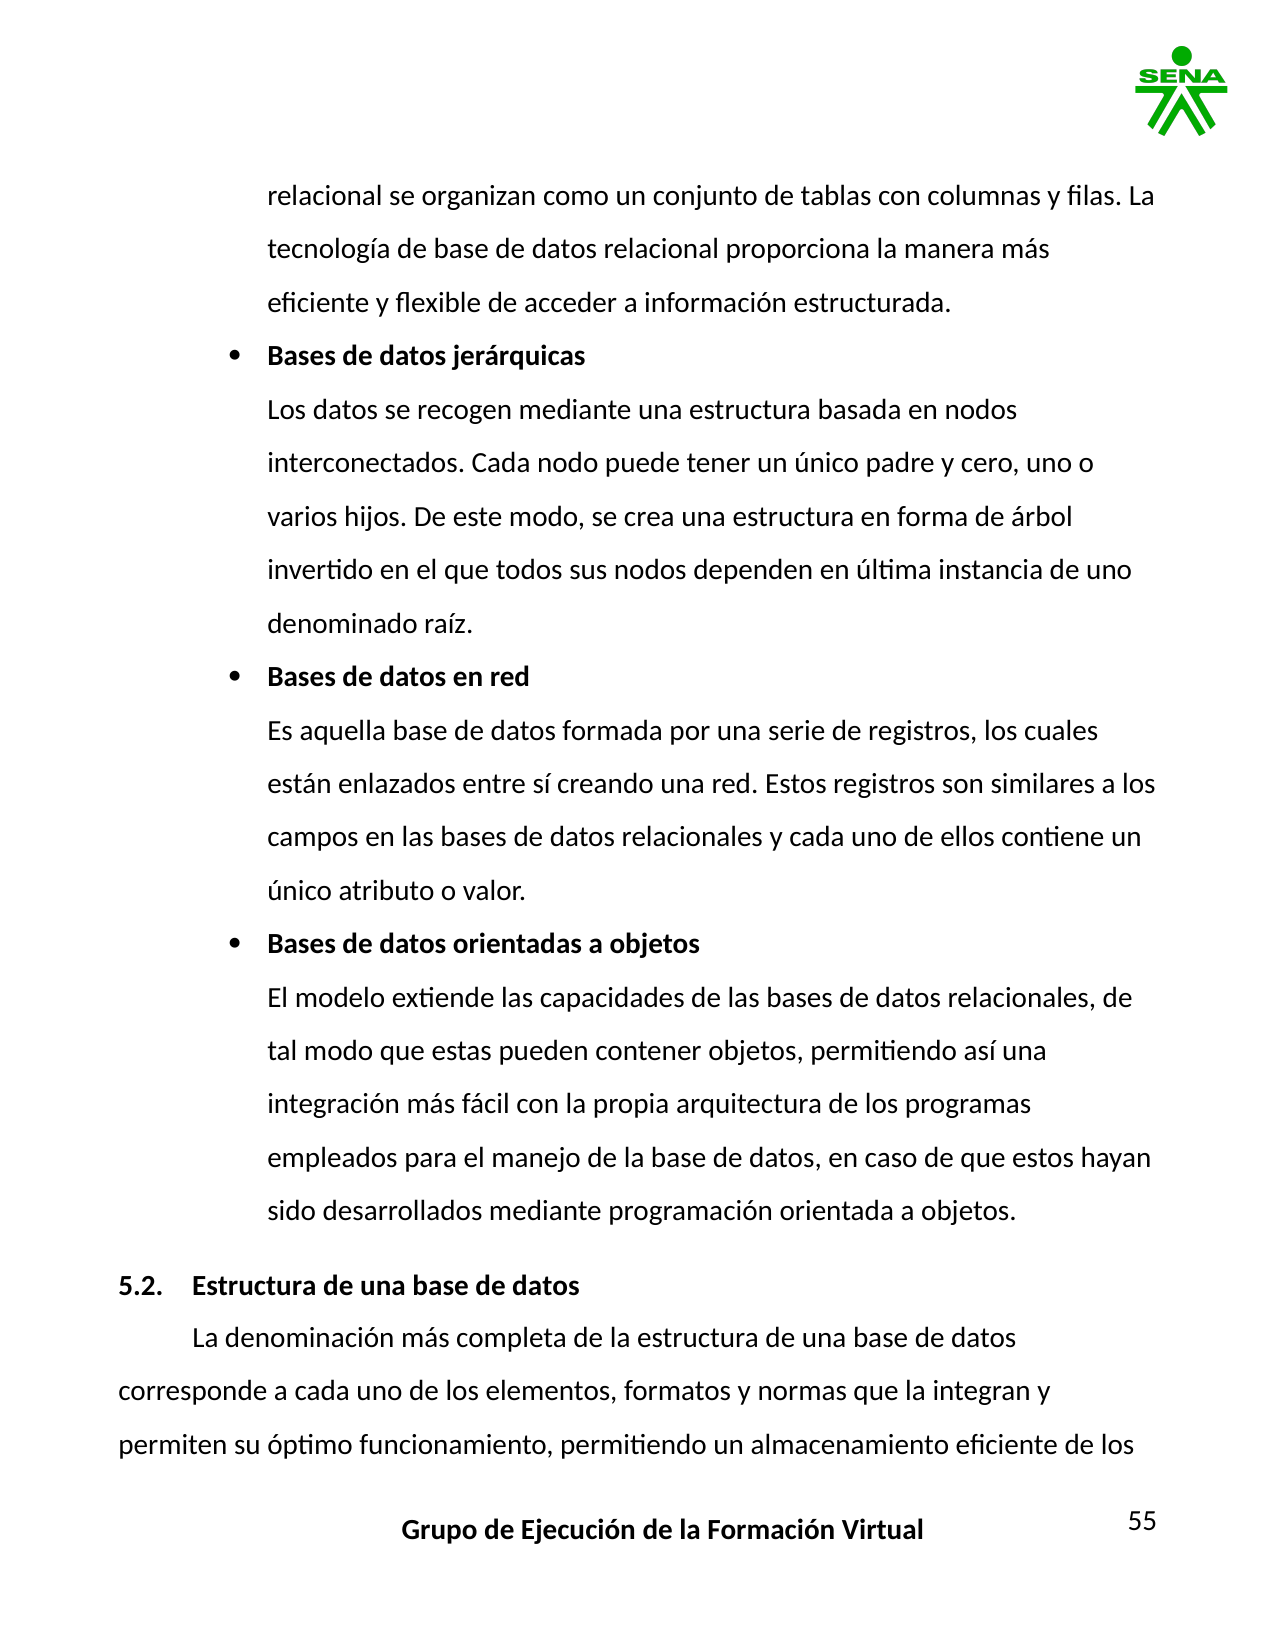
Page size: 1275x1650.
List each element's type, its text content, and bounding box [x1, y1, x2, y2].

list Bases de datos orientadas a objetos El modelo extiende las capacidades de las bases de datos relacionales, de tal modo que estas pueden contener objetos, permitiendo así una integración más fácil con la propia arquitectura de los programas empleados para el manejo de la base de datos, en caso de que estos hayan sido desarrollados mediante programación orientada a objetos. [229, 925, 1157, 1228]
picture [1135, 46, 1228, 136]
list Bases de datos jerárquicas Los datos se recogen mediante una estructura basada en nodos interconectados. Cada nodo puede tener un único padre y cero, uno o varios hijos. De este modo, se crea una estructura en forma de árbol invertido en el que todos sus nodos dependen en última instancia de uno denominado raíz. [229, 337, 1157, 640]
subtitle Estructura de una base de datos [118, 1267, 1157, 1302]
list Bases de datos en red Es aquella base de datos formada por una serie de registros, los cuales están enlazados entre sí creando una red. Estos registros son similares a los campos en las bases de datos relacionales y cada uno de ellos contiene un único atributo o valor. [229, 658, 1157, 907]
